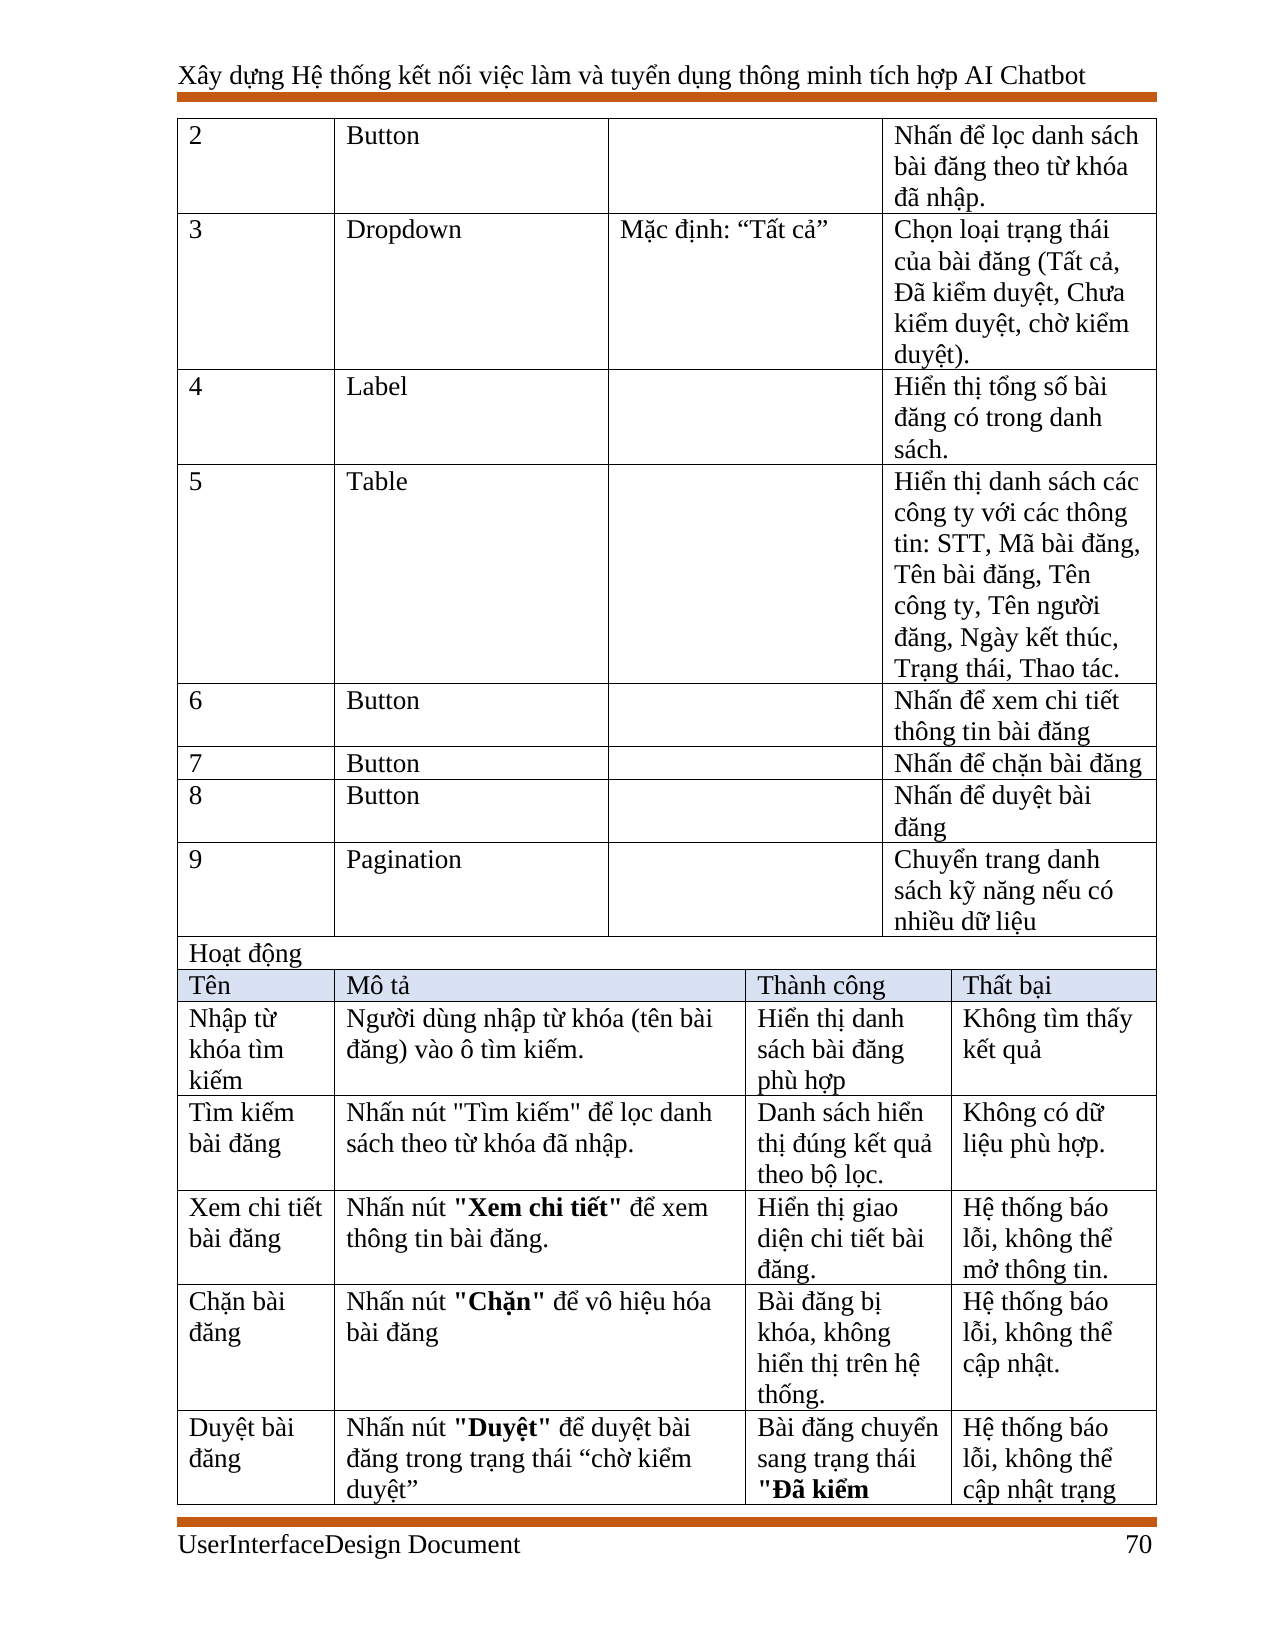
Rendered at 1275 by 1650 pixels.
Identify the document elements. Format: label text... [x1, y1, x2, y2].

table_cell [609, 780, 882, 842]
table_cell Nhấn nút "Xem chi tiết" để xem thông tin bài đăng. [335, 1191, 745, 1284]
table_cell [609, 465, 882, 683]
table_cell Duyệt bài đăng [178, 1411, 334, 1504]
table_cell Dropdown [335, 214, 608, 369]
table_cell 4 [178, 370, 334, 464]
table_cell Nhấn để lọc danh sách bài đăng theo từ khóa đã nhập. [883, 119, 1156, 213]
table_cell Button [335, 119, 608, 213]
table_cell Hiển thị giao diện chi tiết bài đăng. [746, 1191, 951, 1284]
table_cell Nhấn để xem chi tiết thông tin bài đăng [883, 684, 1156, 746]
table_cell Chuyển trang danh sách kỹ năng nếu có nhiều dữ liệu [883, 843, 1156, 936]
table_cell Hiển thị tổng số bài đăng có trong danh sách. [883, 370, 1156, 464]
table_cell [335, 1411, 745, 1504]
table_cell Xem chi tiết bài đăng [178, 1191, 334, 1284]
table_cell Mặc định: “Tất cả” [609, 214, 882, 369]
table_cell Pagination [335, 843, 608, 936]
table_cell Danh sách hiển thị đúng kết quả theo bộ lọc. [746, 1096, 951, 1189]
table_cell Button [335, 780, 608, 842]
table_cell Bài đăng bị khóa, không hiển thị trên hệ thống. [746, 1285, 951, 1410]
table_cell [609, 747, 882, 778]
table_cell Người dùng nhập từ khóa (tên bài đăng) vào ô tìm kiếm. [335, 1002, 745, 1095]
table_cell Tìm kiếm bài đăng [178, 1096, 334, 1189]
table_cell [609, 119, 882, 213]
table_cell Hiển thị danh sách bài đăng phù hợp [746, 1002, 951, 1095]
table_cell Thất bại [952, 970, 1156, 1001]
table_cell Hệ thống báo lỗi, không thể cập nhật. [952, 1285, 1156, 1410]
table_cell Hiển thị danh sách các công ty với các thông tin: STT, Mã bài đăng, Tên bài đăng, Tên công ty, Tên người đăng, Ngày kết thúc, Trạng thái, Thao tác. [883, 465, 1156, 683]
table_cell [609, 843, 882, 936]
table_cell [952, 1411, 1156, 1504]
table_cell Mô tả [335, 970, 745, 1001]
table_cell 8 [178, 780, 334, 842]
table_cell Tên [178, 970, 334, 1001]
table_cell Nhấn nút "Tìm kiếm" để lọc danh sách theo từ khóa đã nhập. [335, 1096, 745, 1189]
table_cell 9 [178, 843, 334, 936]
table_cell Chặn bài đăng [178, 1285, 334, 1410]
table_cell 5 [178, 465, 334, 683]
table_cell Nhấn nút "Chặn" để vô hiệu hóa bài đăng [335, 1285, 745, 1410]
table_cell Không có dữ liệu phù hợp. [952, 1096, 1156, 1189]
table_cell Label [335, 370, 608, 464]
table_cell Button [335, 747, 608, 778]
table_cell Table [335, 465, 608, 683]
table_cell Nhấn để duyệt bài đăng [883, 780, 1156, 842]
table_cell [746, 1411, 951, 1504]
table_cell Hệ thống báo lỗi, không thể mở thông tin. [952, 1191, 1156, 1284]
table_cell 2 [178, 119, 334, 213]
table_cell Chọn loại trạng thái của bài đăng (Tất cả, Đã kiểm duyệt, Chưa kiểm duyệt, chờ kiểm duyệt). [883, 214, 1156, 369]
table_cell [609, 684, 882, 746]
table_cell [609, 370, 882, 464]
table_cell 3 [178, 214, 334, 369]
table_cell Hoạt động [178, 937, 1156, 968]
table_cell Nhấn để chặn bài đăng [883, 747, 1156, 778]
table_cell Nhập từ khóa tìm kiếm [178, 1002, 334, 1095]
table_cell 7 [178, 747, 334, 778]
table_cell 6 [178, 684, 334, 746]
table_cell Không tìm thấy kết quả [952, 1002, 1156, 1095]
table_cell Button [335, 684, 608, 746]
table_cell Thành công [746, 970, 951, 1001]
